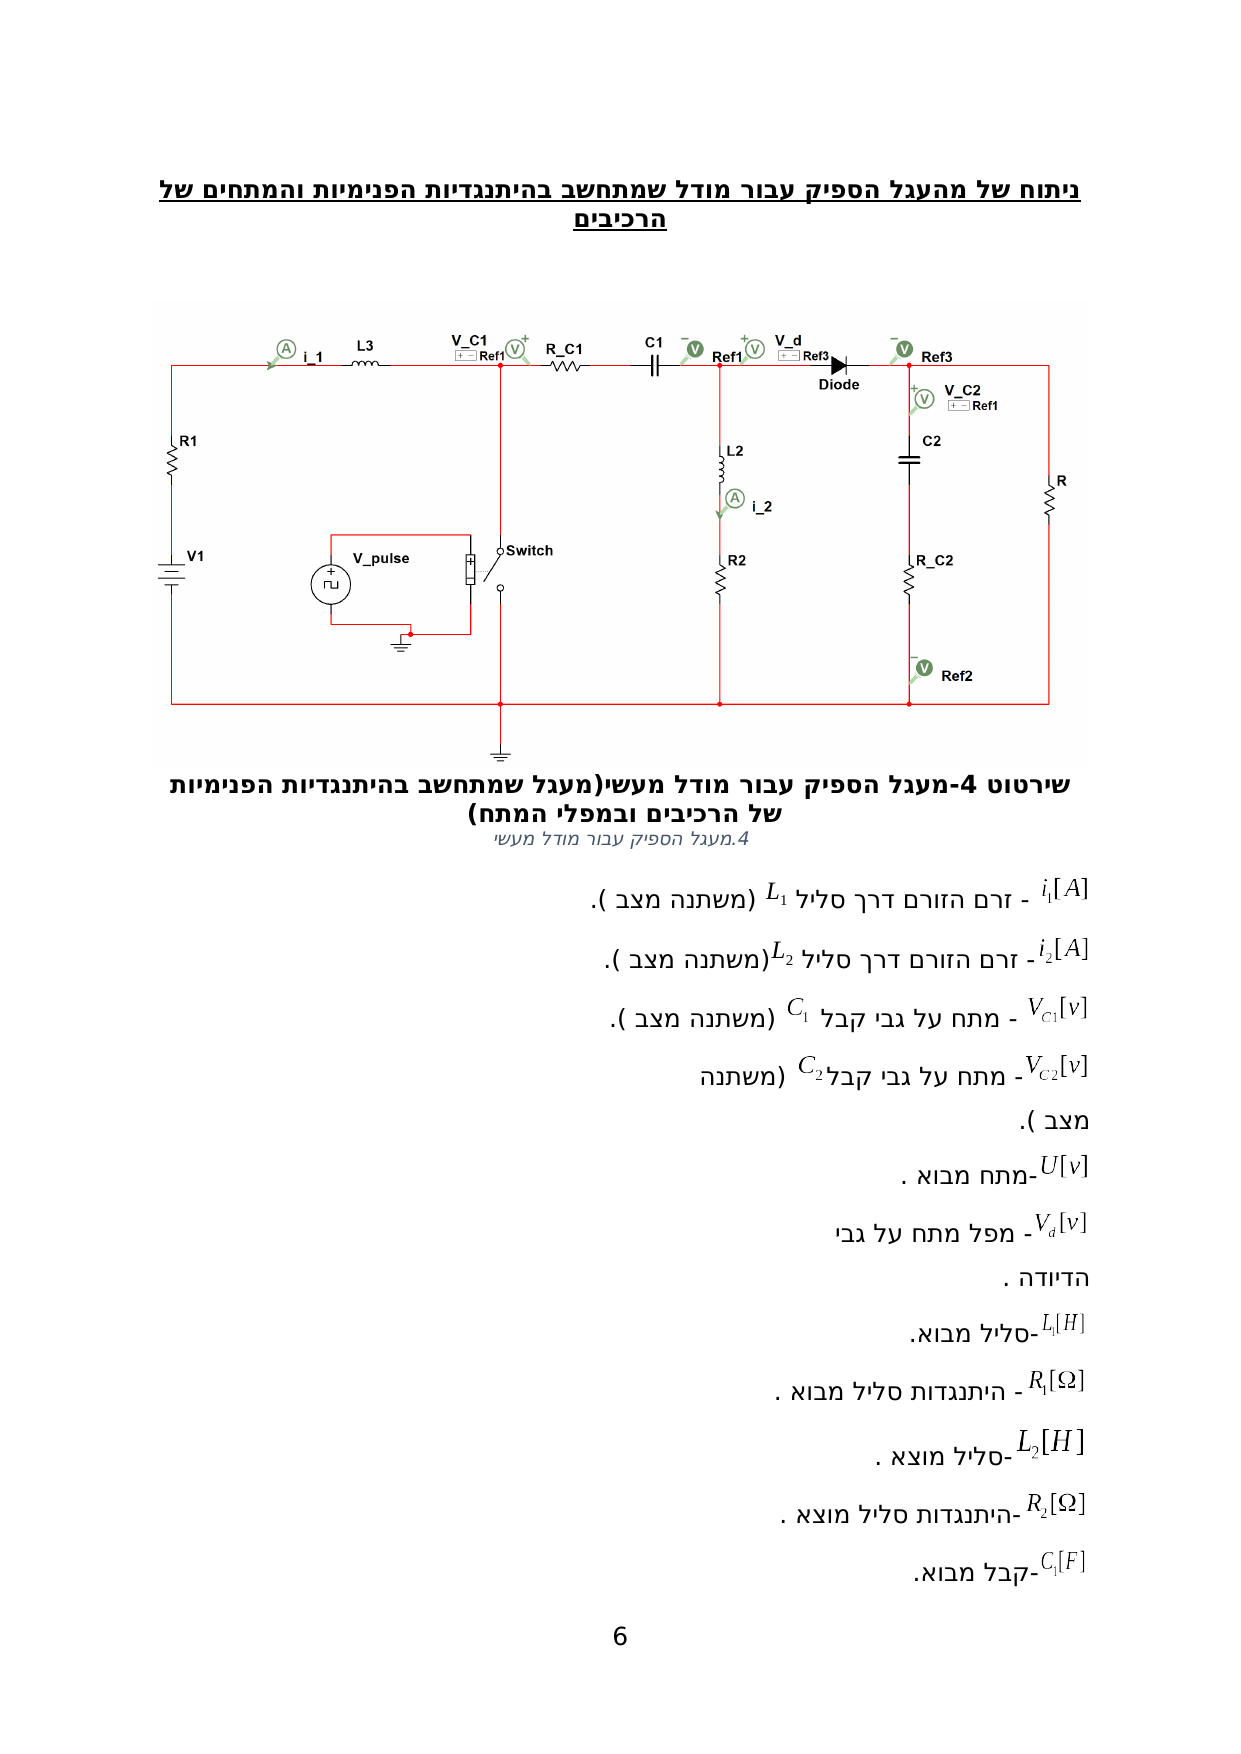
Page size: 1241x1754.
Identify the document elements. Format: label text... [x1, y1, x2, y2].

text -קבל מבוא. [731, 1544, 1088, 1587]
text 4.מעגל הספיק עבור מודל מעשי [150, 828, 1090, 850]
text -מתח מבוא . [816, 1150, 1090, 1190]
text - זרם הזורם דרך סליל (משתנה מצב ). [337, 930, 1090, 975]
text -סליל מבוא. [682, 1307, 1088, 1348]
picture [150, 301, 1090, 770]
text - מתח על גבי קבל (משתנה מצב ). [682, 1048, 1090, 1135]
text - זרם הזורם דרך סליל (משתנה מצב ). [150, 871, 1090, 916]
subtitle ניתוח של מהעגל הספיק עבור מודל שמתחשב בהיתנגדיות הפנימיות והמתחים של הרכיבים [150, 175, 1090, 233]
text - מתח על גבי קבל (משתנה מצב ). [150, 990, 1090, 1033]
text - היתנגדות סליל מבוא . [682, 1363, 1088, 1406]
text שירטוט 4-מעגל הספיק עבור מודל מעשי(מעגל שמתחשב בהיתנגדיות הפנימיות של הרכיבים ובמפלי המתח) [150, 770, 1090, 828]
text - מפל מתח על גבי הדיודה . [755, 1204, 1090, 1292]
text -סליל מוצא . [682, 1421, 1088, 1471]
text -היתנגדות סליל מוצא . [682, 1485, 1088, 1529]
